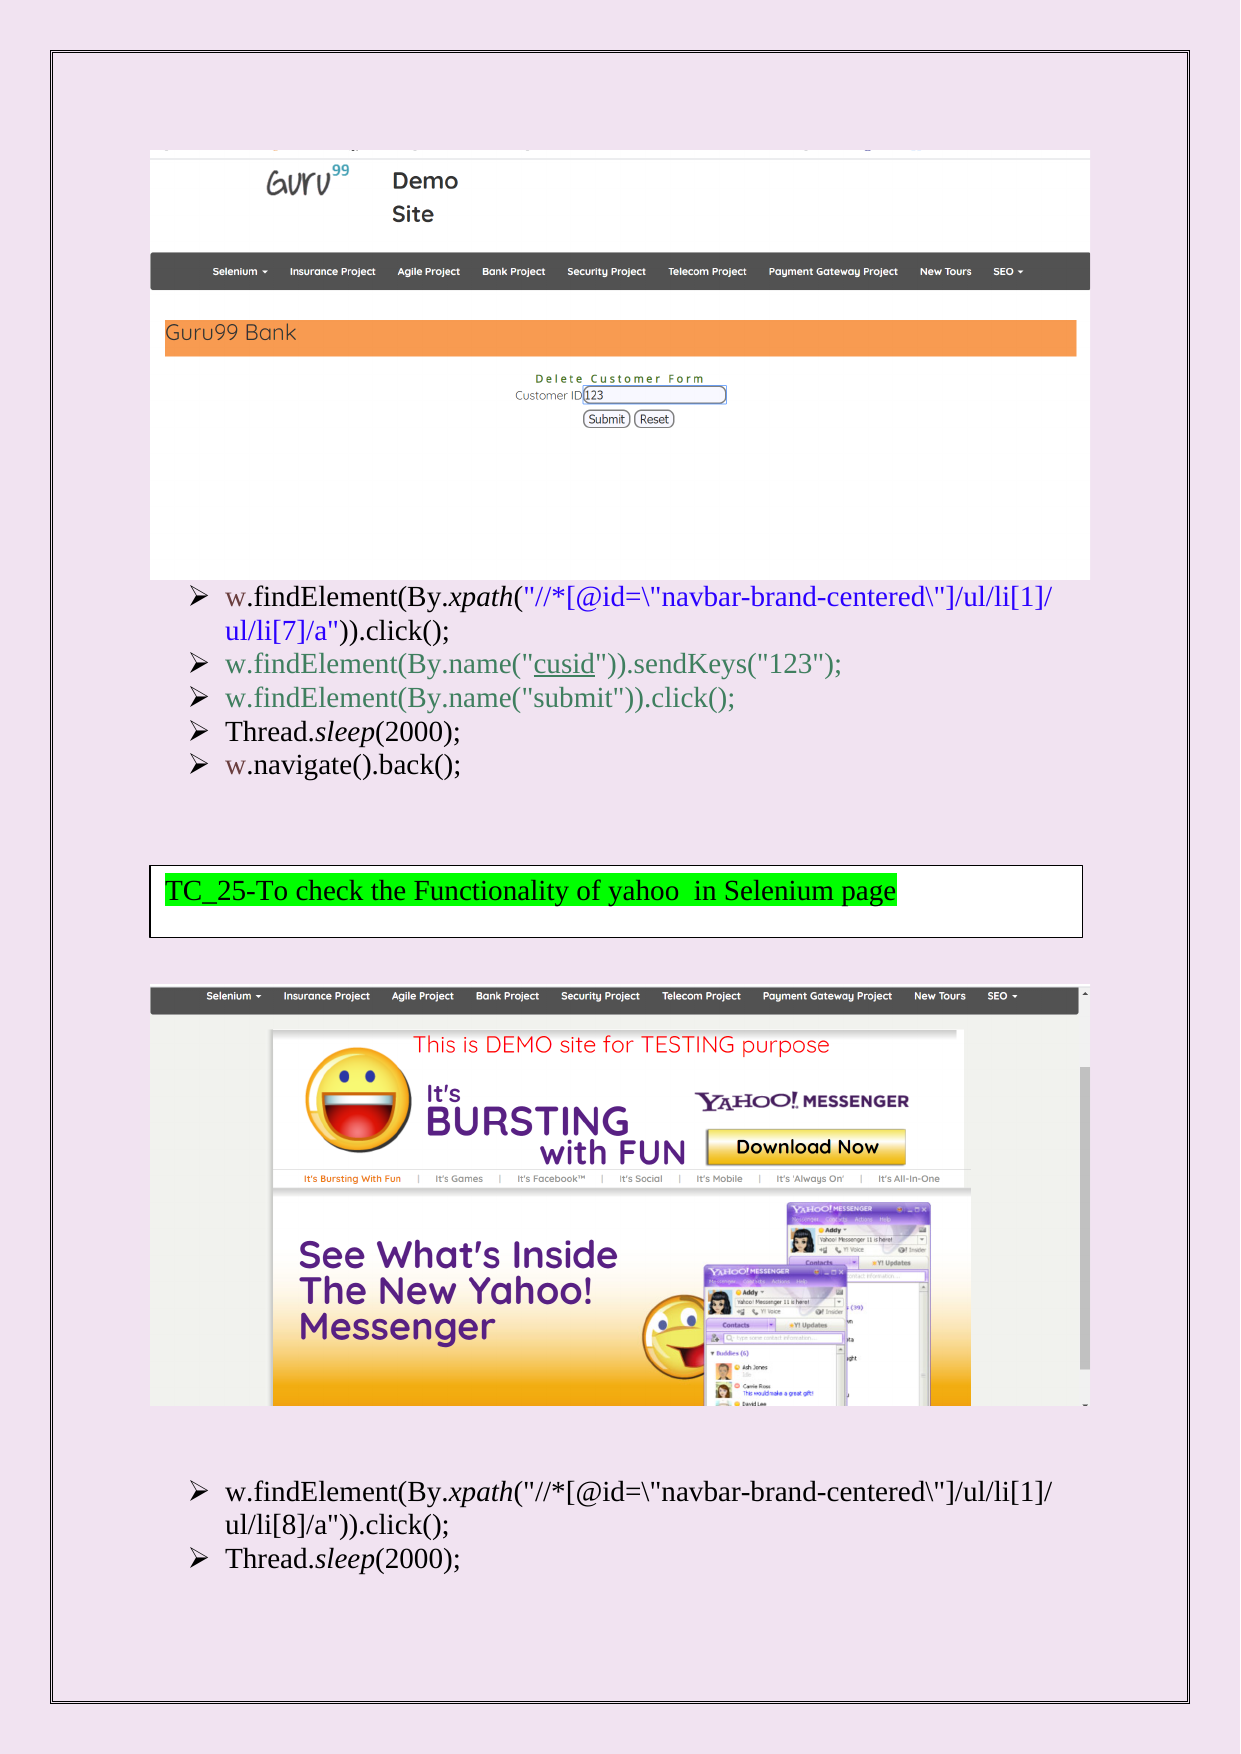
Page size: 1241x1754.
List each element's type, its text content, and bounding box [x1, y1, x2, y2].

list w.findElement(By.xpath("//*[@id=\"navbar-brand-centered\"]/ul/li[1]/ul/li[7]/a")).click(); [187, 580, 1090, 646]
list w.navigate().back(); [187, 747, 1090, 781]
list w.findElement(By.xpath("//*[@id=\"navbar-brand-centered\"]/ul/li[1]/ul/li[8]/a")).click(); [187, 1474, 1090, 1541]
list Thread.sleep(2000); [187, 714, 1090, 747]
list w.findElement(By.name("submit")).click(); [187, 680, 1090, 714]
list w.findElement(By.name("cusid")).sendKeys("123"); [187, 646, 1090, 680]
picture [150, 984, 1091, 1406]
list Thread.sleep(2000); [187, 1541, 1090, 1574]
picture [150, 150, 1091, 580]
